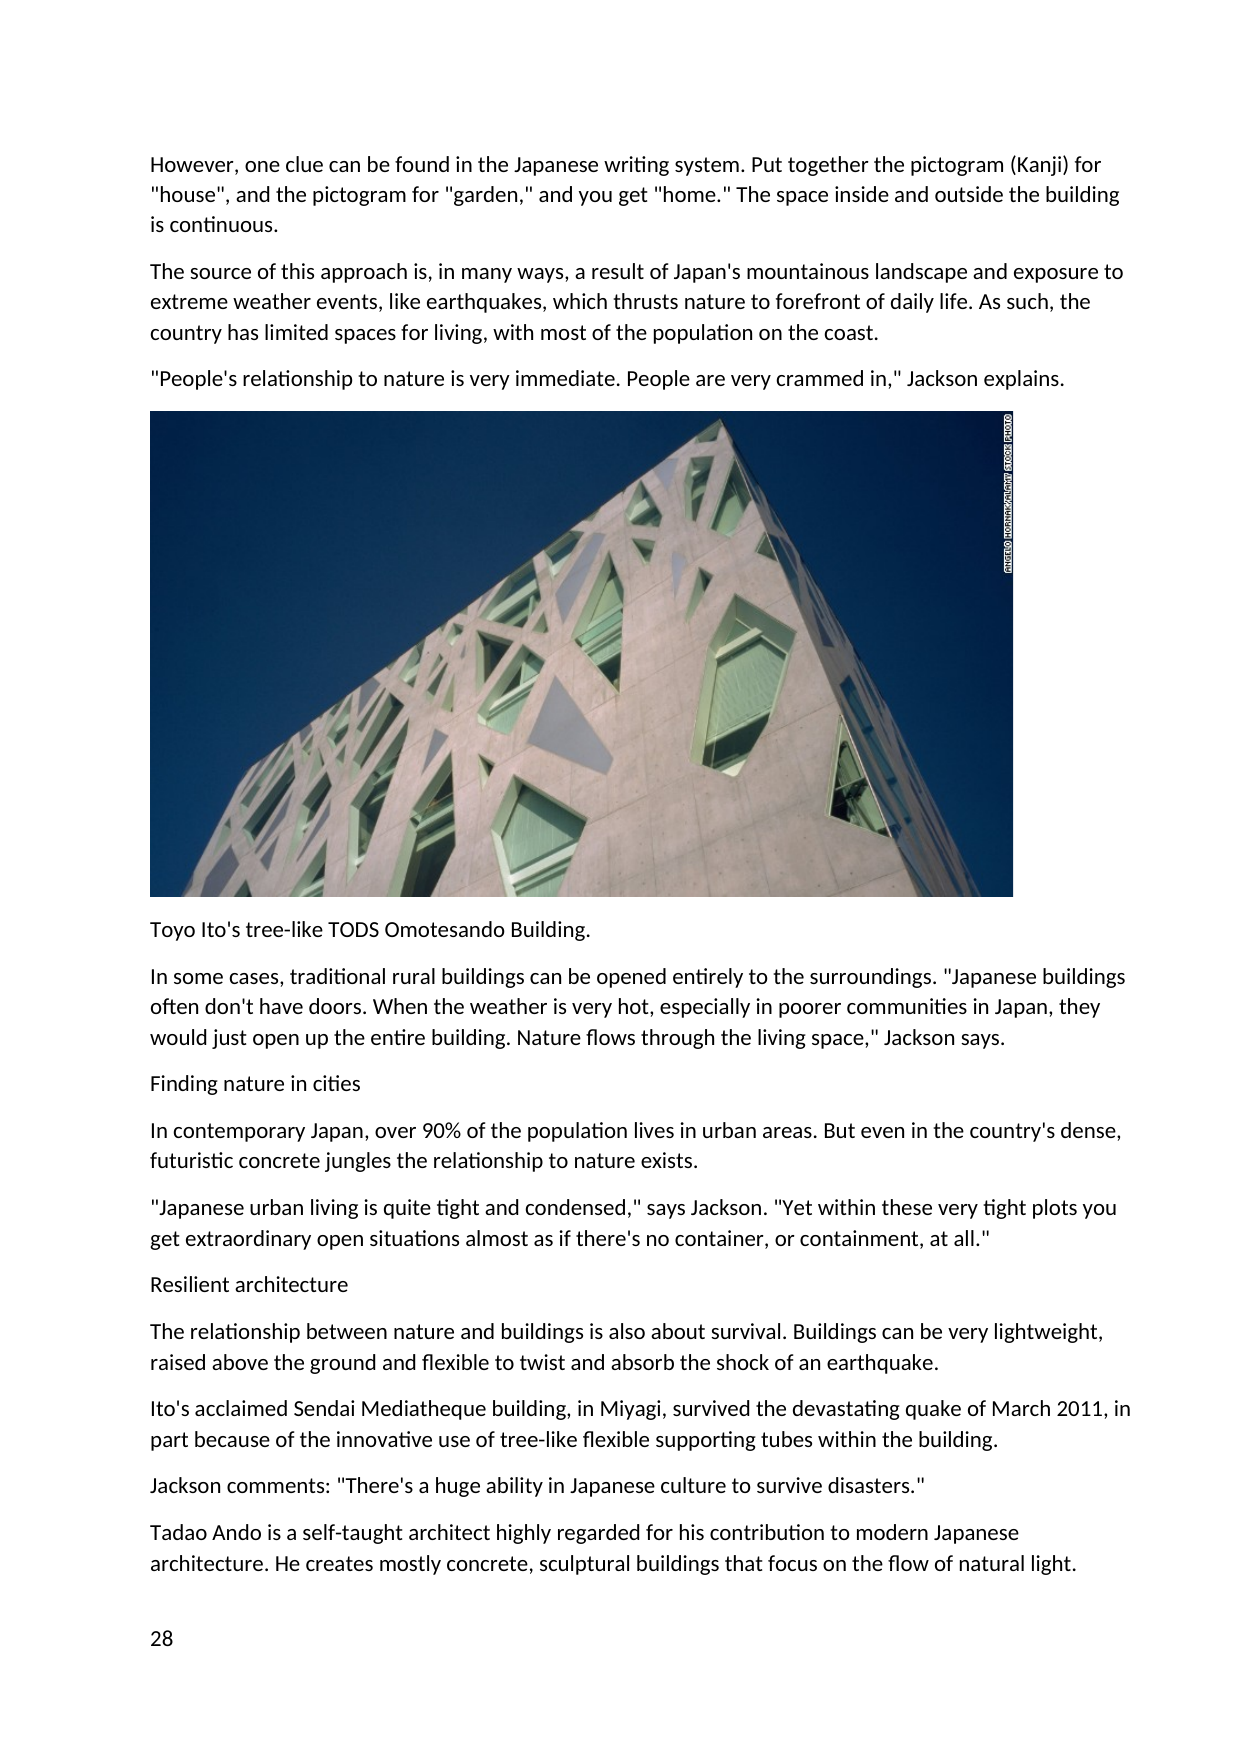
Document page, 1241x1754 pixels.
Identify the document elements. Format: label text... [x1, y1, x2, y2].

text The relationship between nature and buildings is also about survival. Buildings can be very lightweight, raised above the ground and flexible to twist and absorb the shock of an earthquake. [150, 1317, 1137, 1376]
text "Japanese urban living is quite tight and condensed," says Jackson. "Yet within these very tight plots you get extraordinary open situations almost as if there's no container, or containment, at all." [150, 1193, 1137, 1252]
picture [150, 411, 1014, 897]
text The source of this approach is, in many ways, a result of Japan's mountainous landscape and exposure to extreme weather events, like earthquakes, which thrusts nature to forefront of daily life. As such, the country has limited spaces for living, with most of the population on the coast. [150, 257, 1137, 346]
text Ito's acclaimed Sendai Mediatheque building, in Miyagi, survived the devastating quake of March 2011, in part because of the innovative use of tree-like flexible supporting tubes within the building. [150, 1394, 1137, 1453]
text Finding nature in cities [150, 1069, 1137, 1098]
text In contemporary Japan, over 90% of the population lives in urban areas. But even in the country's dense, futuristic concrete jungles the relationship to nature exists. [150, 1116, 1137, 1175]
text Toyo Ito's tree-like TODS Omotesando Building. [150, 915, 1137, 943]
text However, one clue can be found in the Japanese writing system. Put together the pictogram (Kanji) for "house", and the pictogram for "garden," and you get "home." The space inside and outside the building is continuous. [150, 150, 1137, 238]
text In some cases, traditional rural buildings can be opened entirely to the surroundings. "Japanese buildings often don't have doors. When the weather is very hot, especially in poorer communities in Japan, they would just open up the entire building. Nature flows through the living space," Jackson says. [150, 962, 1137, 1051]
text Resilient architecture [150, 1271, 1137, 1299]
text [150, 1518, 1137, 1577]
text Jackson comments: "There's a huge ability in Japanese culture to survive disasters." [150, 1472, 1137, 1500]
text "People's relationship to nature is very immediate. People are very crammed in," Jackson explains. [150, 364, 1137, 393]
